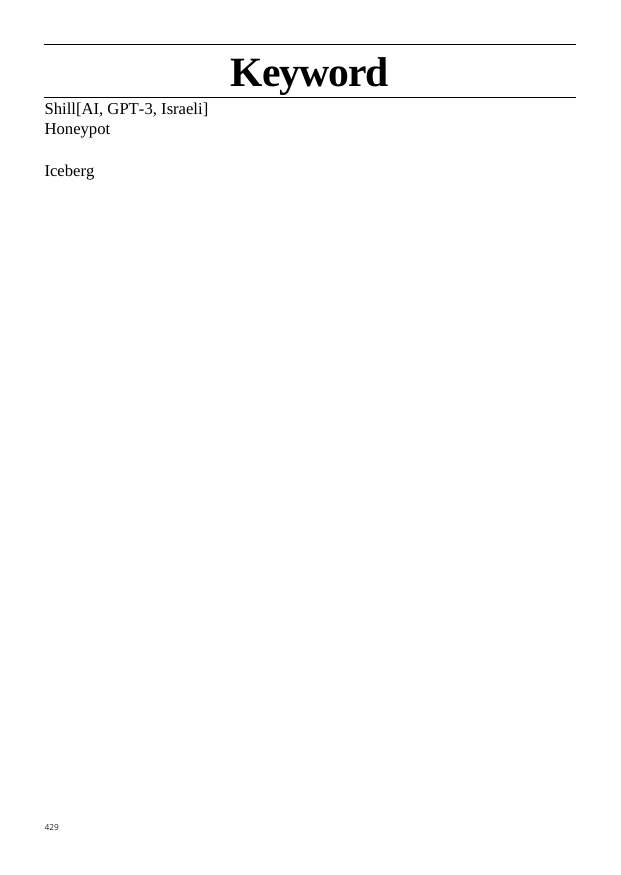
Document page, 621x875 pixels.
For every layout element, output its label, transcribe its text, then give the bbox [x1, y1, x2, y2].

text Honeypot [44, 119, 576, 138]
subtitle Keyword [44, 45, 576, 97]
text Iceberg [44, 160, 576, 179]
text Shill[AI, GPT-3, Israeli] [44, 98, 576, 118]
